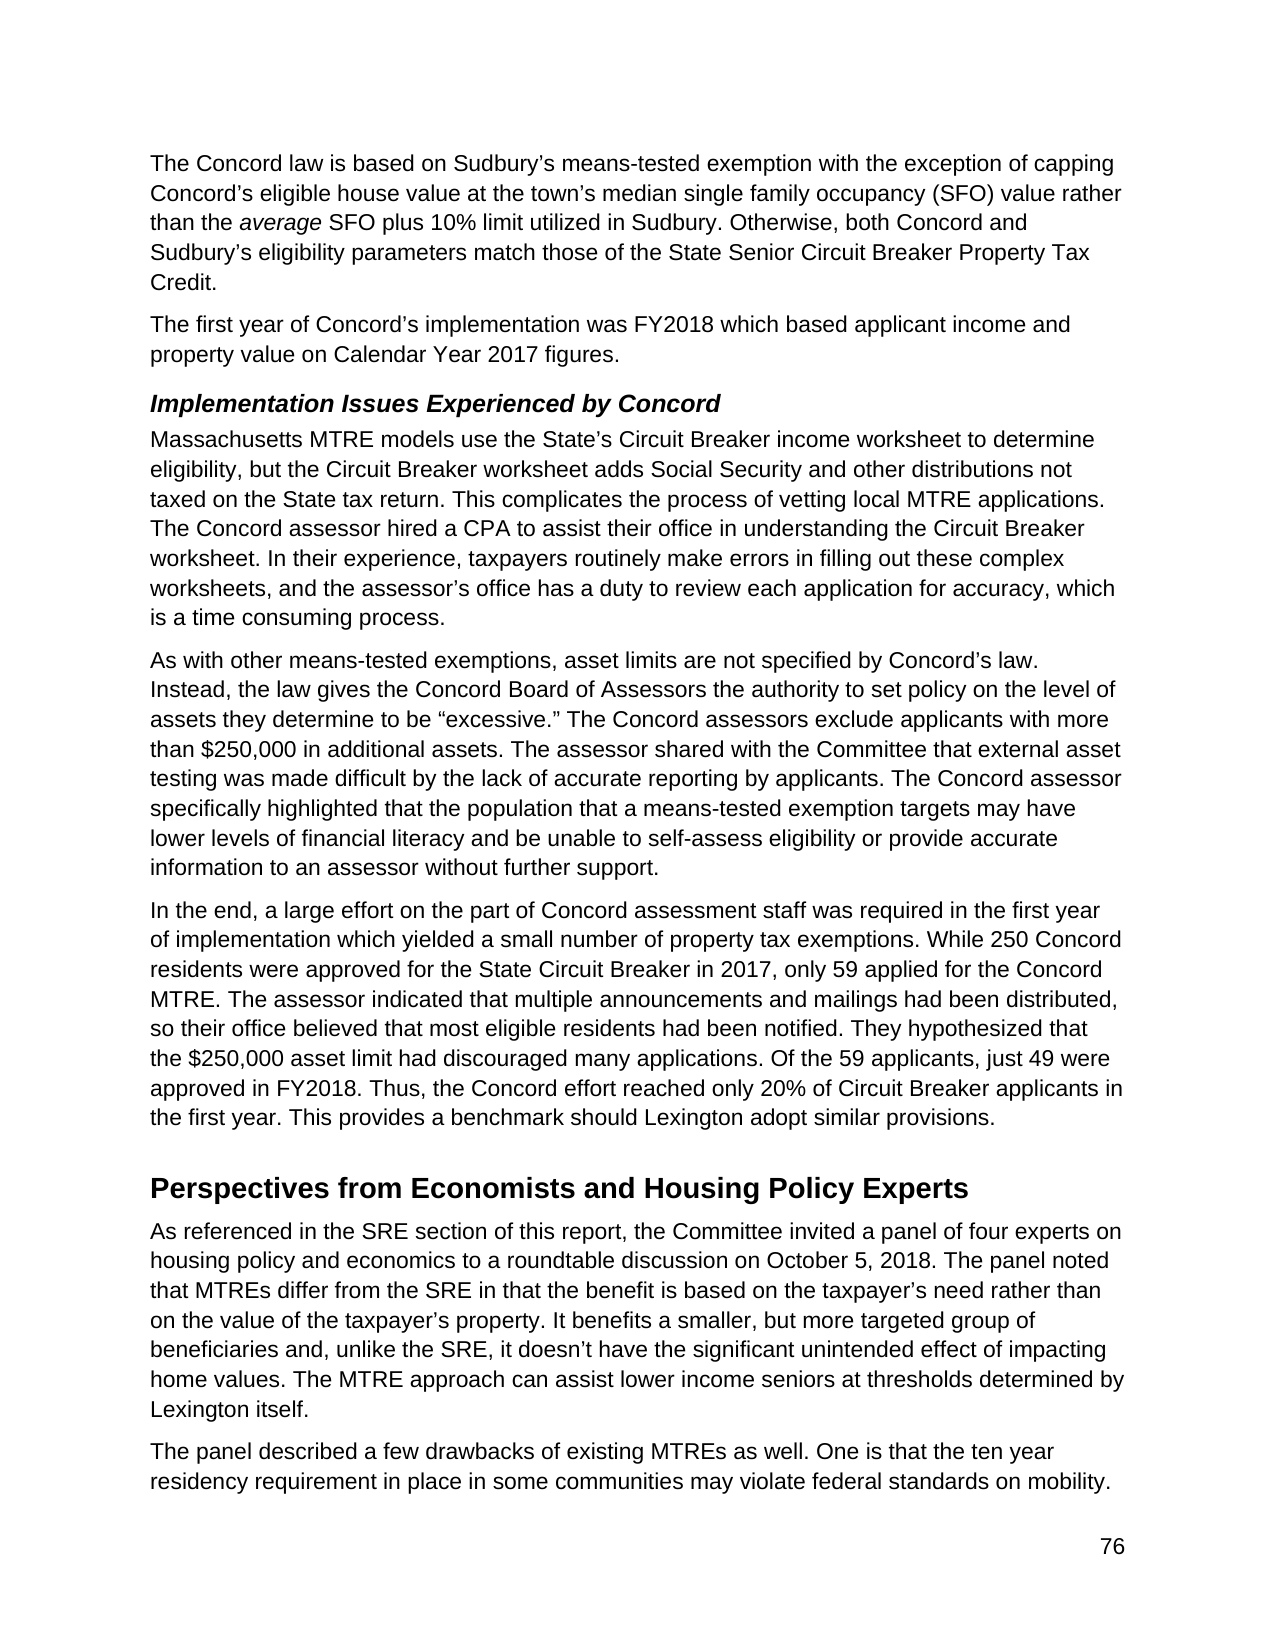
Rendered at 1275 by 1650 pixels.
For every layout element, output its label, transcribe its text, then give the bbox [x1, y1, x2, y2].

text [150, 1438, 1125, 1494]
subtitle Implementation Issues Experienced by Concord [150, 389, 1125, 418]
text In the end, a large effort on the part of Concord assessment staff was required in the first year of implementation which yielded a small number of property tax exemptions. While 250 Concord residents were approved for the State Circuit Breaker in 2017, only 59 applied for the Concord MTRE. The assessor indicated that multiple announcements and mailings had been distributed, so their office believed that most eligible residents had been notified. They hypothesized that the $250,000 asset limit had discouraged many applications. Of the 59 applicants, just 49 were approved in FY2018. Thus, the Concord effort reached only 20% of Circuit Breaker applicants in the first year. This provides a benchmark should Lexington adopt similar provisions. [150, 897, 1125, 1131]
text The Concord law is based on Sudbury’s means-tested exemption with the exception of capping Concord’s eligible house value at the town’s median single family occupancy (SFO) value rather than the average SFO plus 10% limit utilized in Sudbury. Otherwise, both Concord and Sudbury’s eligibility parameters match those of the State Senior Circuit Breaker Property Tax Credit. [150, 150, 1125, 295]
text As with other means-tested exemptions, asset limits are not specified by Concord’s law. Instead, the law gives the Concord Board of Assessors the authority to set policy on the level of assets they determine to be “excessive.” The Concord assessors exclude applicants with more than $250,000 in additional assets. The assessor shared with the Committee that external asset testing was made difficult by the lack of accurate reporting by applicants. The Concord assessor specifically highlighted that the population that a means-tested exemption targets may have lower levels of financial literacy and be unable to self-assess eligibility or provide accurate information to an assessor without further support. [150, 647, 1125, 881]
subtitle Perspectives from Economists and Housing Policy Experts [150, 1172, 1125, 1205]
text Massachusetts MTRE models use the State’s Circuit Breaker income worksheet to determine eligibility, but the Circuit Breaker worksheet adds Social Security and other distributions not taxed on the State tax return. This complicates the process of vetting local MTRE applications. The Concord assessor hired a CPA to assist their office in understanding the Circuit Breaker worksheet. In their experience, taxpayers routinely make errors in filling out these complex worksheets, and the assessor’s office has a duty to review each application for accuracy, which is a time consuming process. [150, 426, 1125, 631]
text As referenced in the SRE section of this report, the Committee invited a panel of four experts on housing policy and economics to a roundtable discussion on October 5, 2018. The panel noted that MTREs differ from the SRE in that the benefit is based on the taxpayer’s need rather than on the value of the taxpayer’s property. It benefits a smaller, but more targeted group of beneficiaries and, unlike the SRE, it doesn’t have the significant unintended effect of impacting home values. The MTRE approach can assist lower income seniors at thresholds determined by Lexington itself. [150, 1218, 1125, 1422]
text The first year of Concord’s implementation was FY2018 which based applicant income and property value on Calendar Year 2017 figures. [150, 311, 1125, 367]
